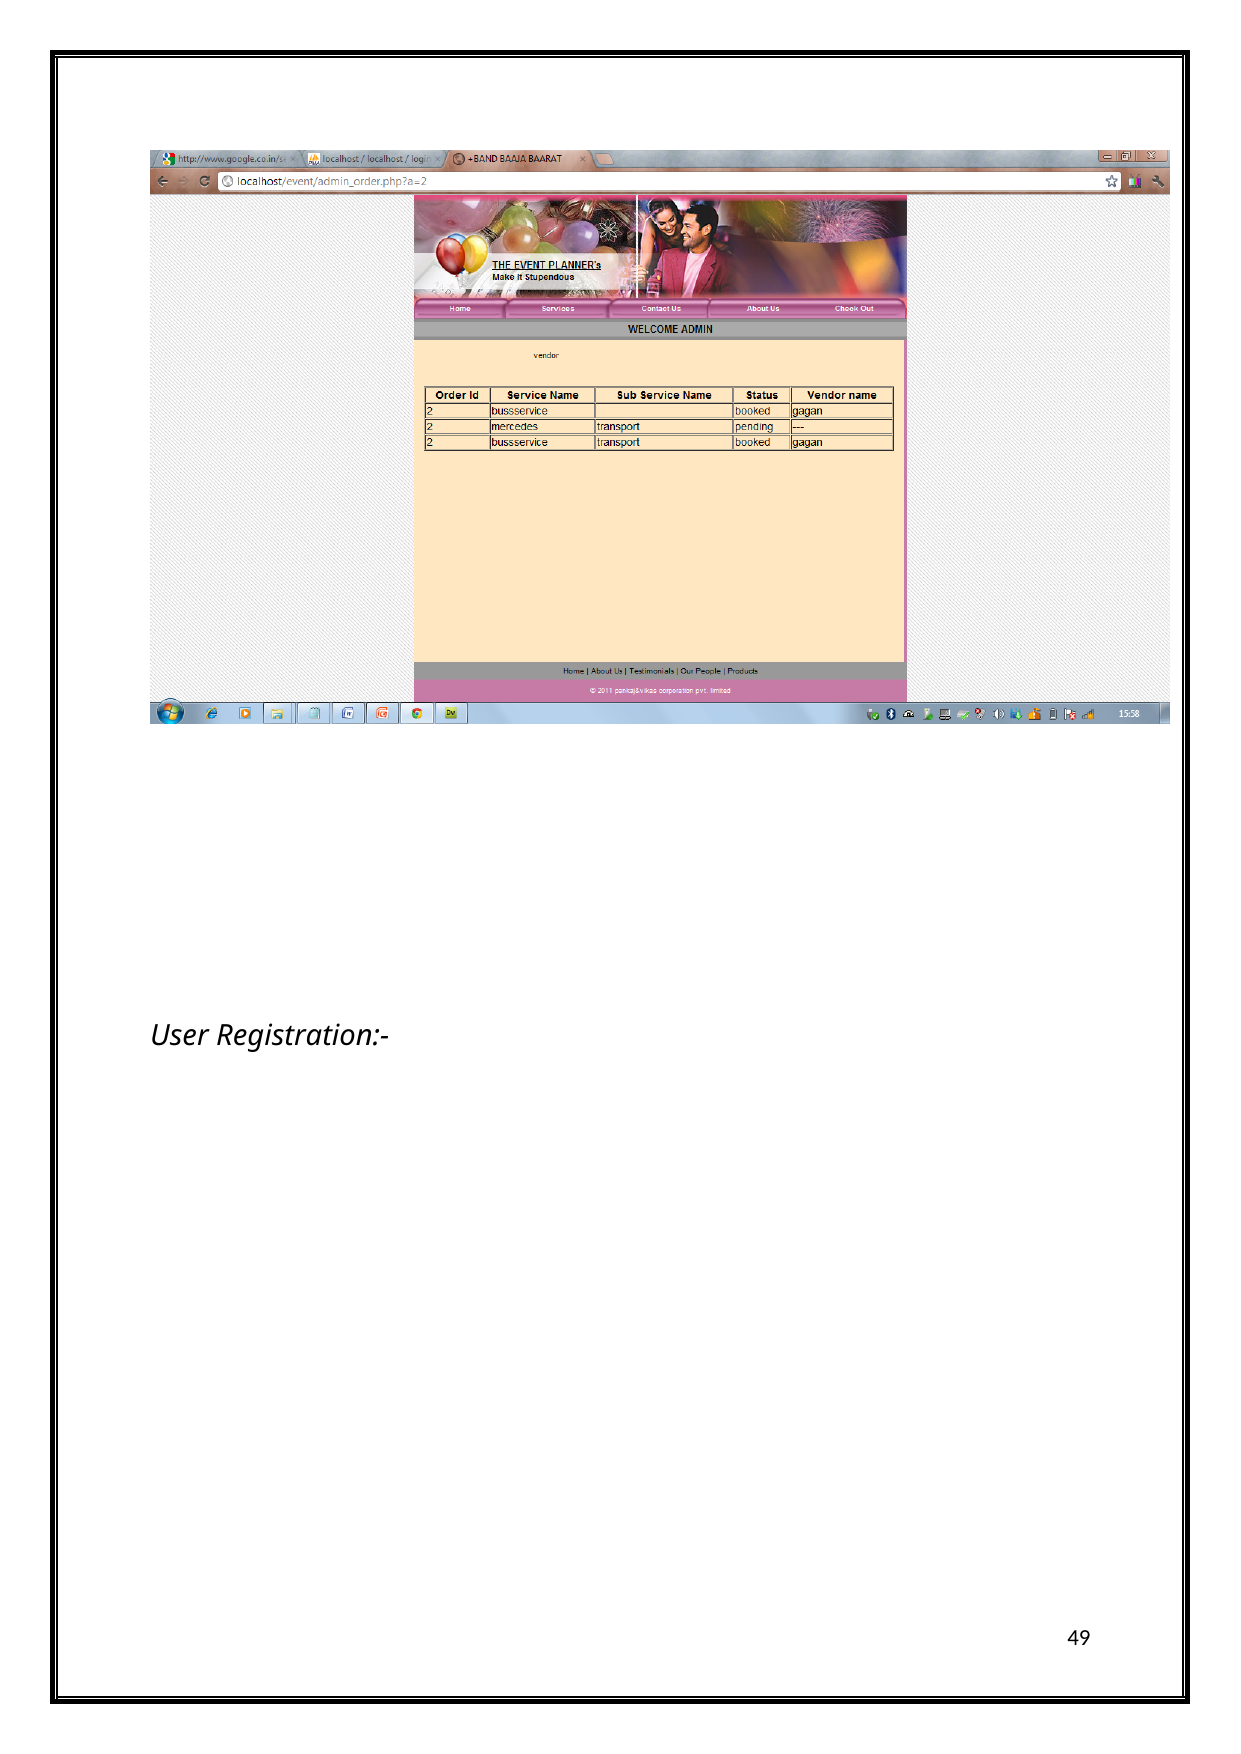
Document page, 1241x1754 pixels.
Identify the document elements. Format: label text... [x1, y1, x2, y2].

picture [150, 150, 1170, 724]
text User Registration:- [150, 1014, 1090, 1054]
